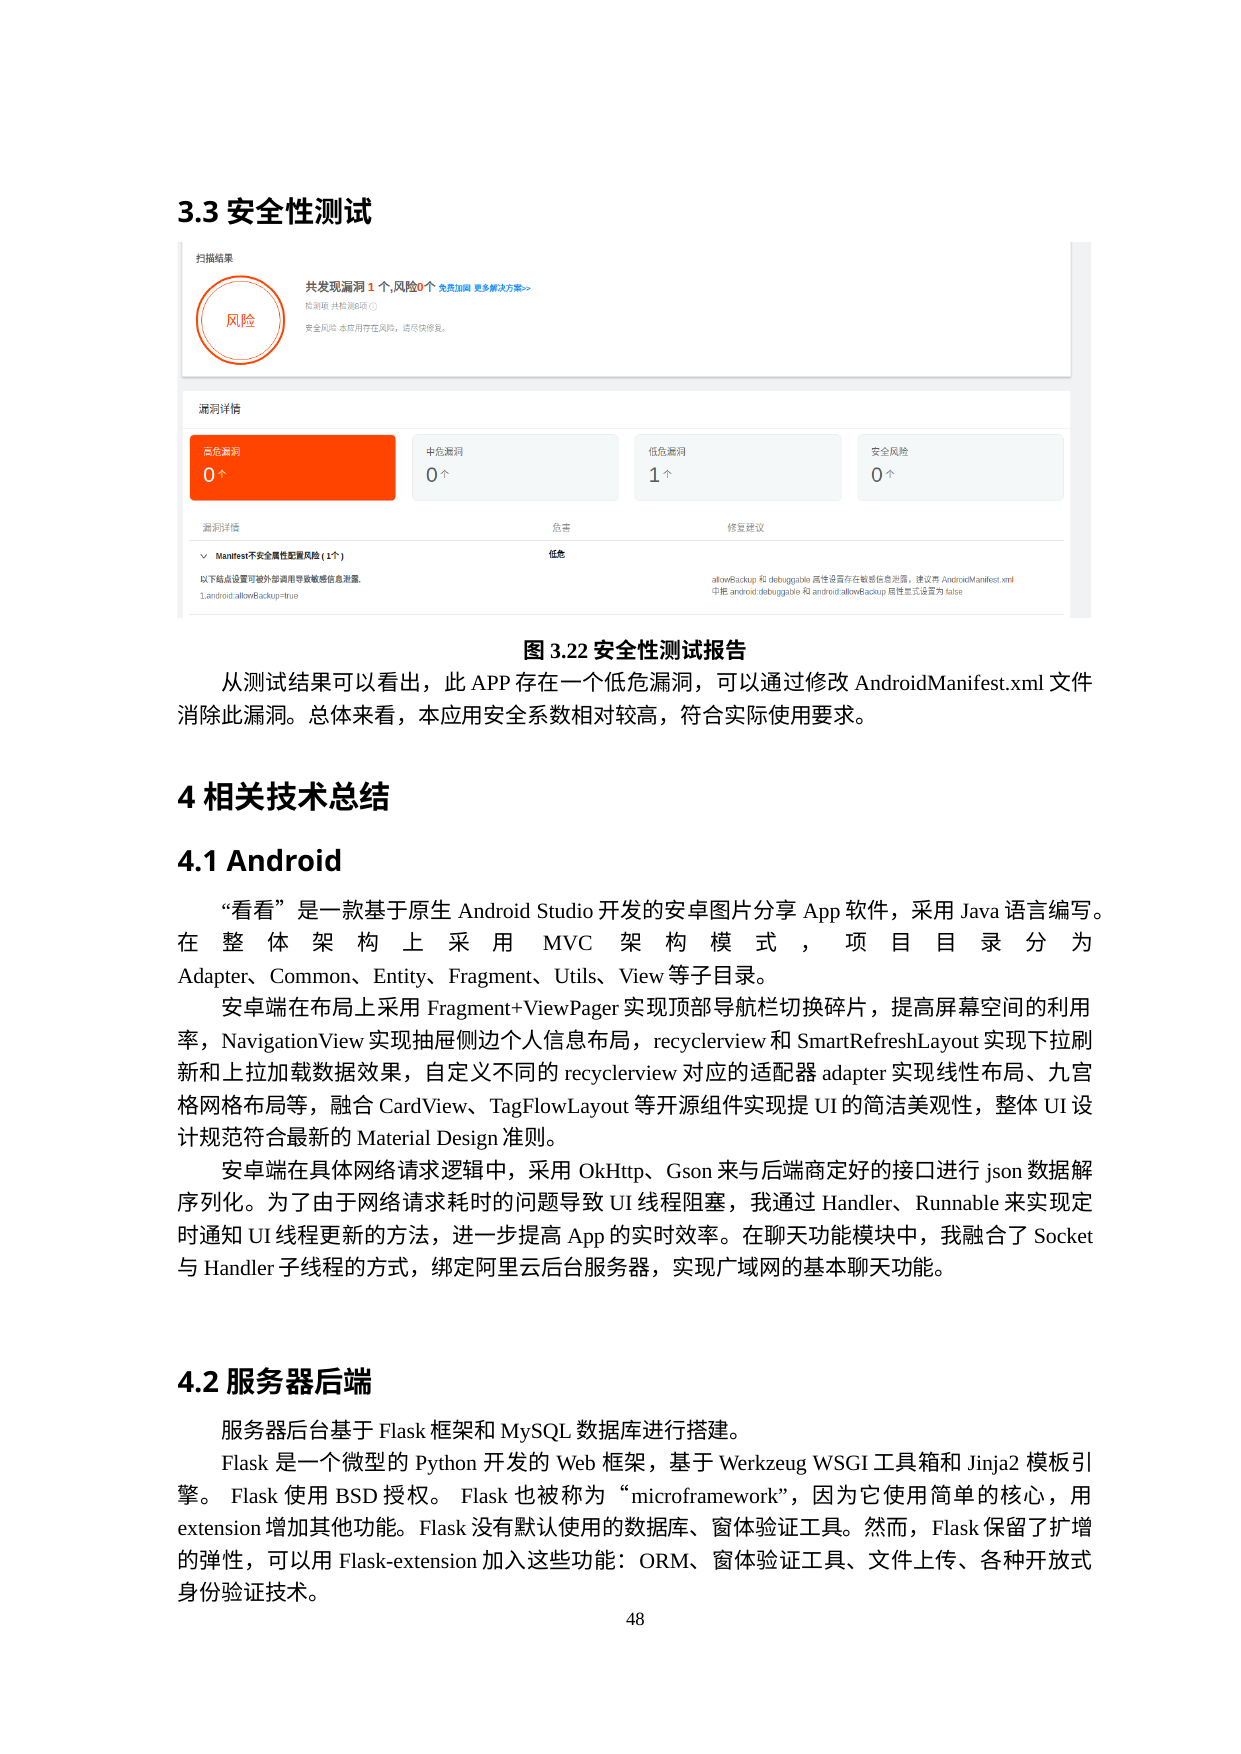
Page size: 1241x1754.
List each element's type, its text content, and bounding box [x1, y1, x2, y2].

subtitle 4 相关技术总结 [177, 762, 1093, 827]
text Flask 是一个微型的 Python 开发的 Web 框架，基于Werkzeug WSGI工具箱和Jinja2 模板引擎。 Flask使用BSD授权。 Flask也被称为“microframework”，因为它使用简单的核心，用extension增加其他功能。Flask没有默认使用的数据库、窗体验证工具。然而，Flask保留了扩增的弹性，可以用Flask-extension加入这些功能：ORM、窗体验证工具、文件上传、各种开放式身份验证技术。 [177, 1445, 1093, 1607]
text 服务器后台基于Flask框架和MySQL数据库进行搭建。 [177, 1412, 1093, 1445]
text 从测试结果可以看出，此APP存在一个低危漏洞，可以通过修改AndroidManifest.xml文件消除此漏洞。总体来看，本应用安全系数相对较高，符合实际使用要求。 [177, 665, 1093, 730]
text 图3.22 安全性测试报告 [177, 632, 1093, 665]
text “看看”是一款基于原生Android Studio开发的安卓图片分享App软件，采用Java语言编写。在整体架构上采用MVC架构模式，项目目录分为Adapter、Common、Entity、Fragment、Utils、View等子目录。 [177, 892, 1093, 990]
picture [177, 242, 1092, 618]
subtitle 4.2 服务器后端 [177, 1347, 1093, 1412]
text 安卓端在具体网络请求逻辑中，采用OkHttp、Gson来与后端商定好的接口进行json数据解序列化。为了由于网络请求耗时的问题导致UI线程阻塞，我通过Handler、Runnable来实现定时通知UI线程更新的方法，进一步提高App的实时效率。在聊天功能模块中，我融合了Socket与Handler子线程的方式，绑定阿里云后台服务器，实现广域网的基本聊天功能。 [177, 1152, 1093, 1282]
subtitle 4.1 Android [177, 827, 1093, 892]
subtitle 3.3 安全性测试 [177, 177, 1093, 242]
text 安卓端在布局上采用Fragment+ViewPager实现顶部导航栏切换碎片，提高屏幕空间的利用率，NavigationView实现抽屉侧边个人信息布局，recyclerview和SmartRefreshLayout实现下拉刷新和上拉加载数据效果，自定义不同的recyclerview对应的适配器adapter实现线性布局、九宫格网格布局等，融合CardView、TagFlowLayout 等开源组件实现提UI的简洁美观性，整体UI设计规范符合最新的Material Design准则。 [177, 990, 1093, 1152]
